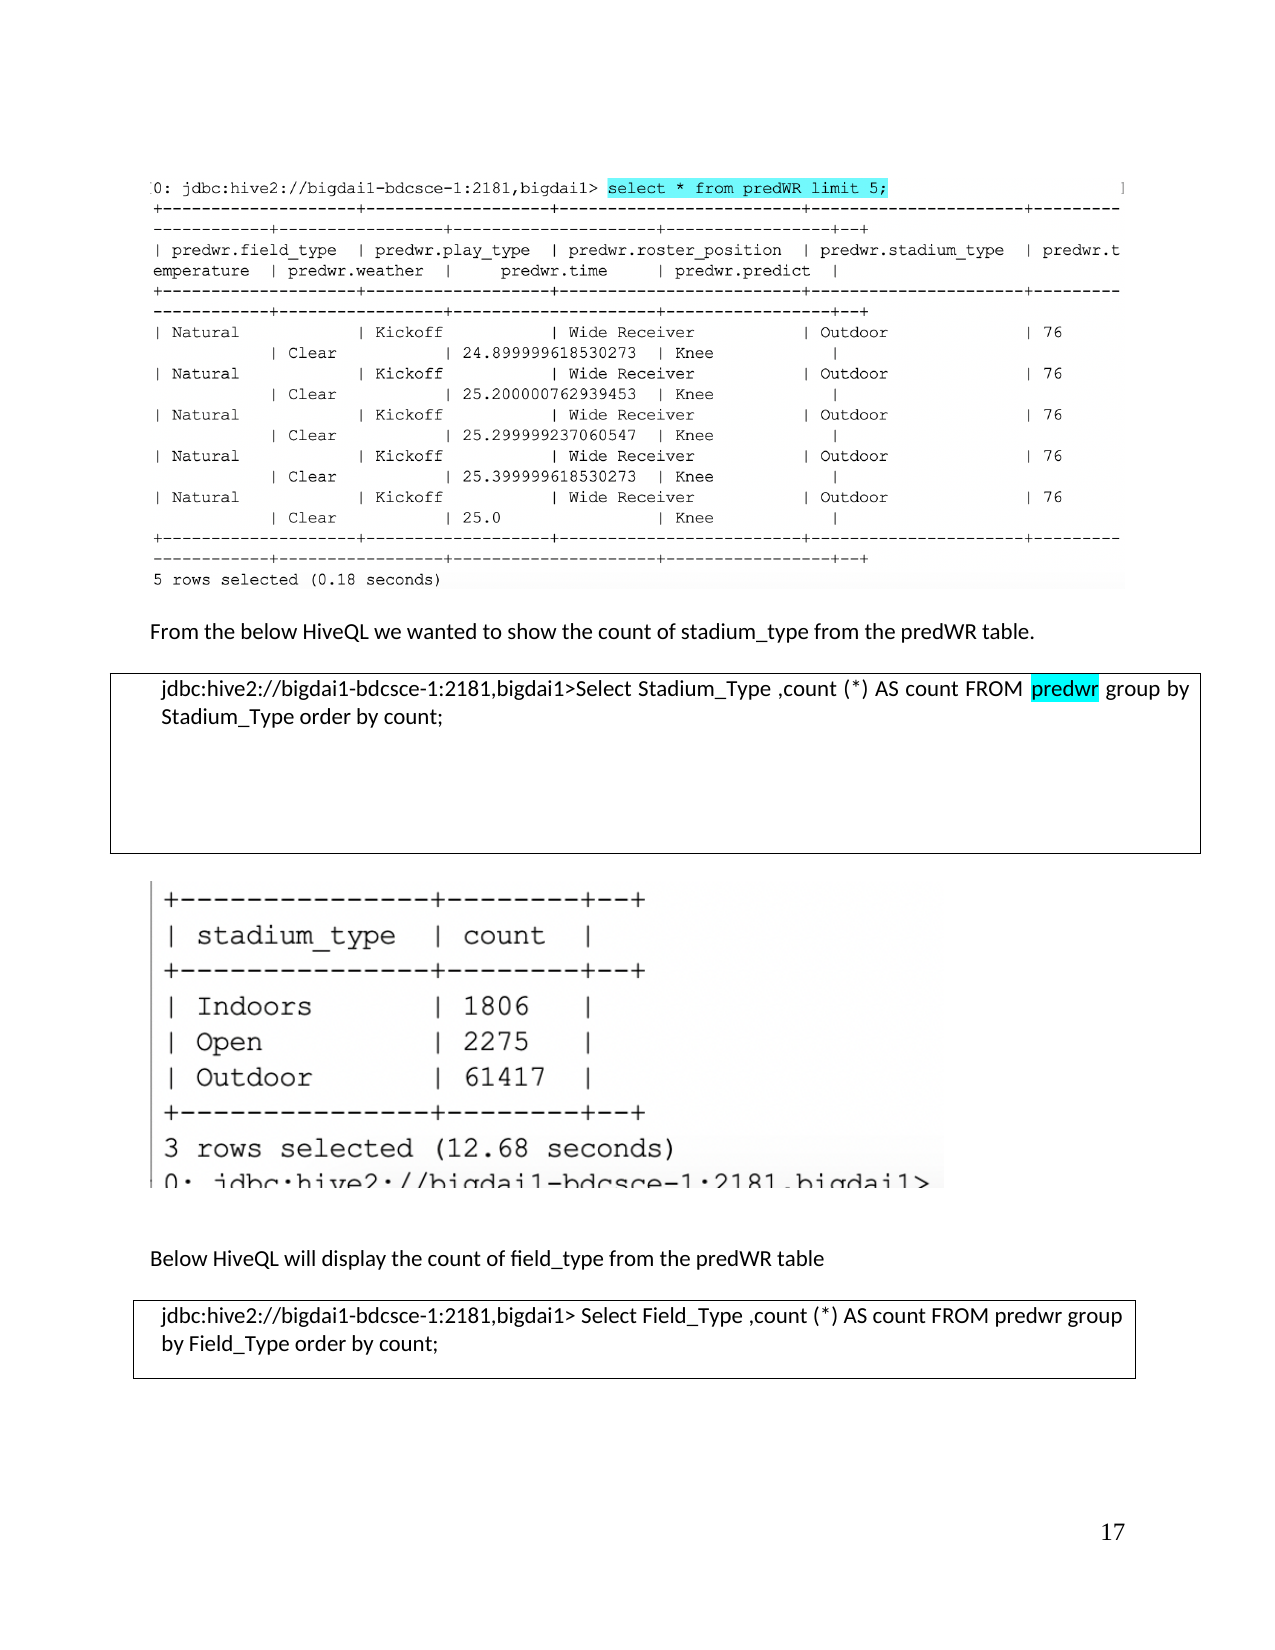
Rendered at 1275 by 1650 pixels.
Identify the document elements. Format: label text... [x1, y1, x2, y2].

picture [150, 881, 944, 1188]
table_header jdbc:hive2://bigdai1-bdcsce-1:2181,bigdai1> Select Field_Type ,count (*) AS count FROM predwr group by Field_Type order by count; [134, 1301, 1135, 1378]
picture [150, 178, 1125, 589]
table_header jdbc:hive2://bigdai1-bdcsce-1:2181,bigdai1>Select Stadium_Type ,count (*) AS count FROM predwr group by Stadium_Type order by count; [111, 674, 1200, 853]
text Below HiveQL will display the count of field_type from the predWR table [150, 1244, 1125, 1272]
text From the below HiveQL we wanted to show the count of stadium_type from the predWR table. [150, 617, 1125, 645]
